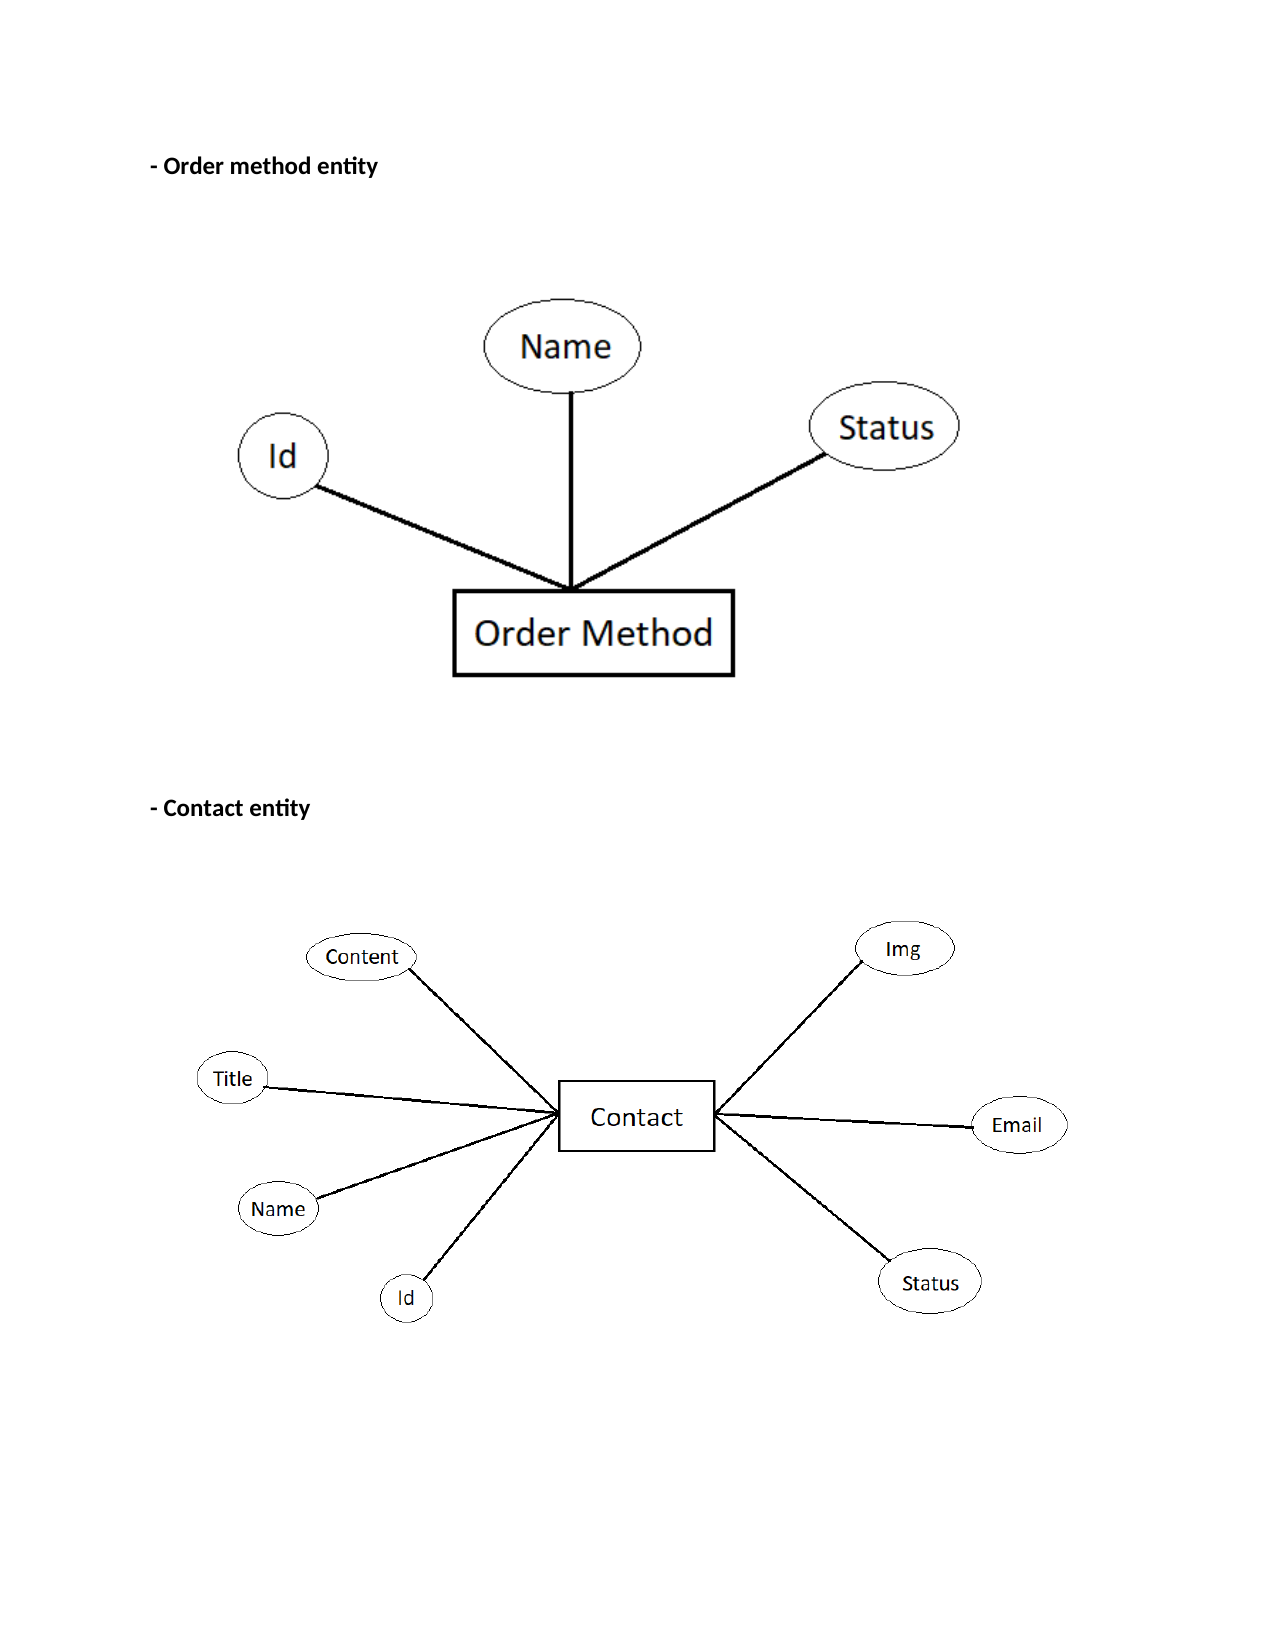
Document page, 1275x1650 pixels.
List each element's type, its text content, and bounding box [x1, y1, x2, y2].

text - Order method entity [150, 150, 1125, 181]
picture [150, 205, 1072, 767]
picture [150, 847, 1125, 1381]
text - Contact entity [150, 792, 1125, 822]
